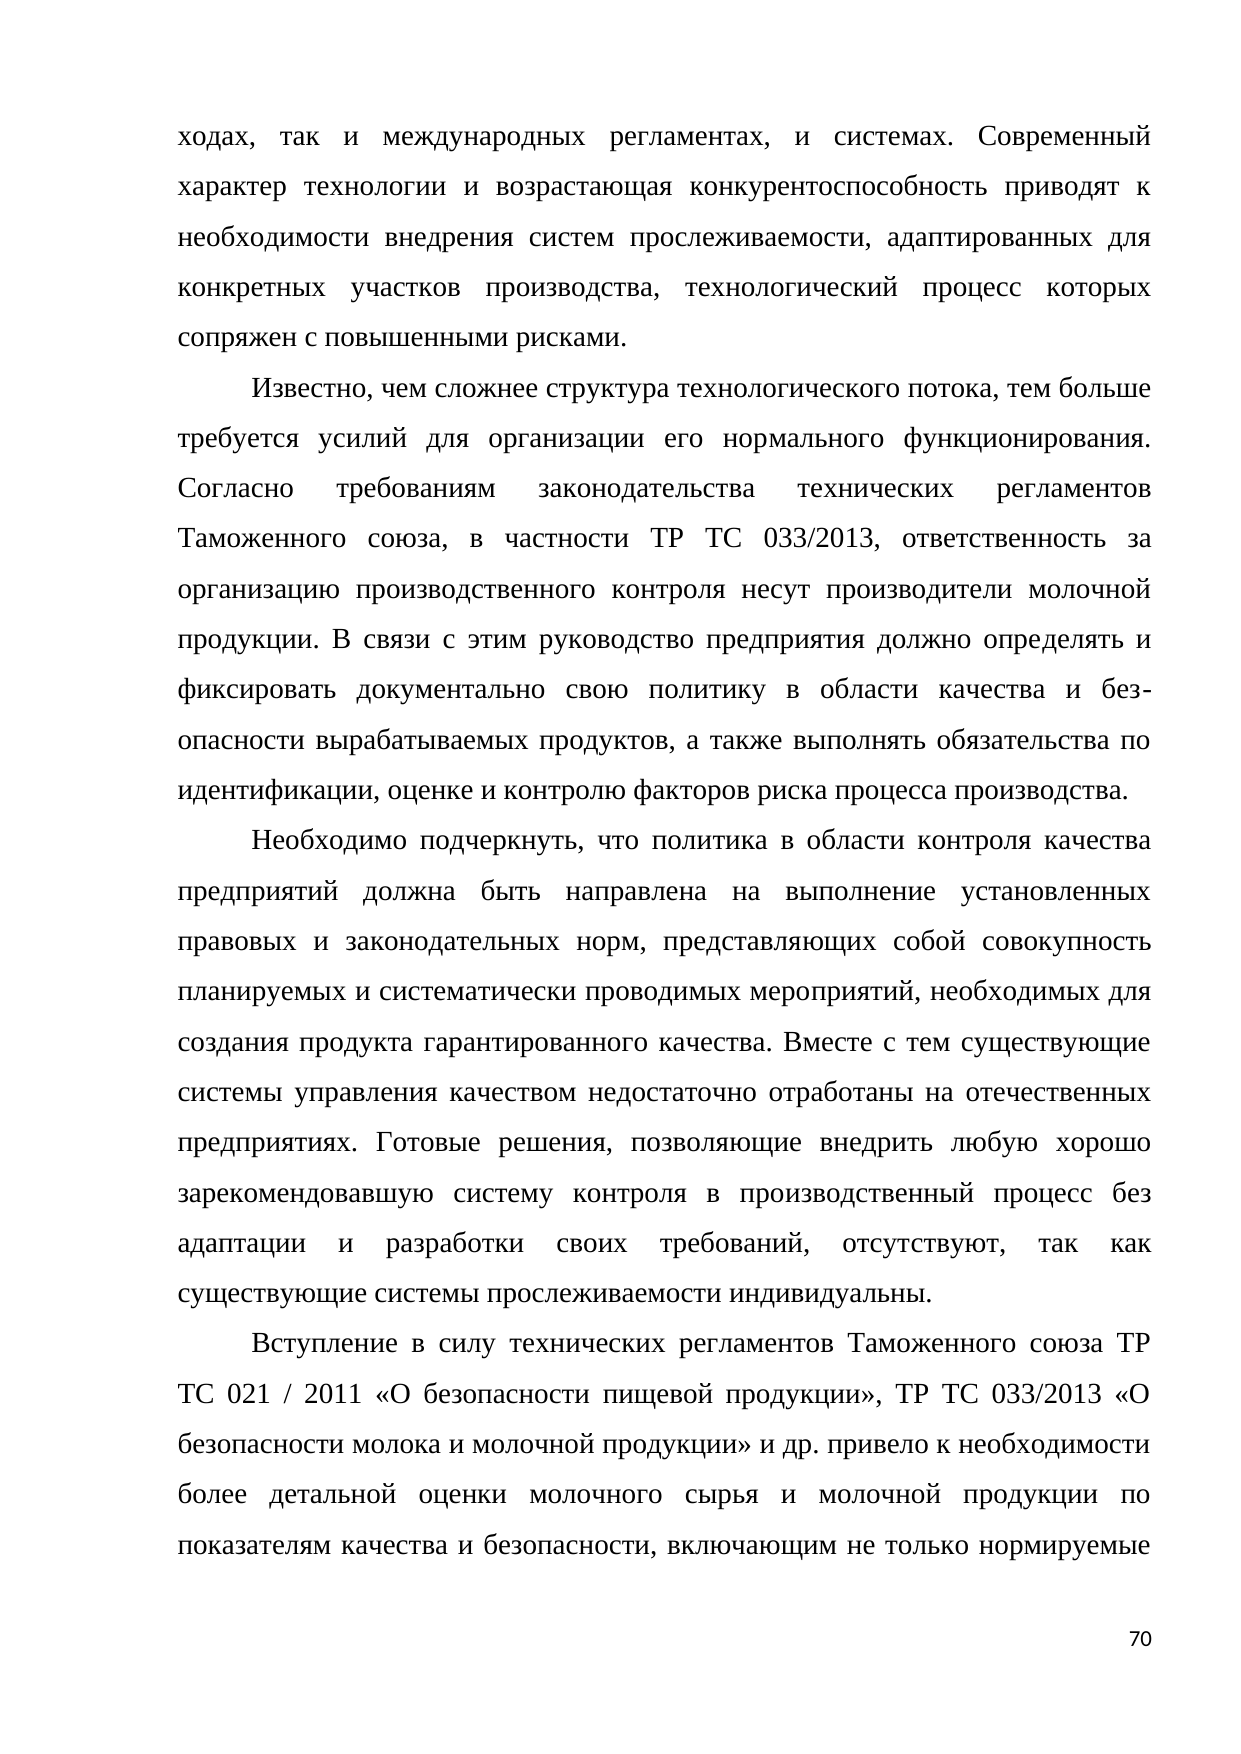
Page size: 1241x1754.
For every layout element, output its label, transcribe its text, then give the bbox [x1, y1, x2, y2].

text Известно, чем сложнее структура технологического потока, тем больше требуется усилий для организации его нормального функционирования. Согласно требованиям законодательства технических регламентов Таможенного союза, в частности ТР ТС 033/2013, ответственность за организацию производственного контроля несут производители молочной продукции. В связи с этим руководство предприятия должно определять и фиксировать документально свою политику в области качества и безопасности вырабатываемых продуктов, а также выполнять обязательства по идентификации, оценке и контролю факторов риска процесса производства. [177, 370, 1152, 806]
text Необходимо подчеркнуть, что политика в области контроля качества предприятий должна быть направлена на выполнение установленных правовых и законодательных норм, представляющих собой совокупность планируемых и систематически проводимых мероприятий, необходимых для создания продукта гарантированного качества. Вместе с тем существующие системы управления качеством недостаточно отработаны на отечественных предприятиях. Готовые решения, позволяющие внедрить любую хорошо зарекомендовавшую систему контроля в производственный процесс без адаптации и разработки своих требований, отсутствуют, так как существующие системы прослеживаемости индивидуальны. [177, 822, 1152, 1309]
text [177, 118, 1152, 353]
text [177, 1326, 1152, 1560]
